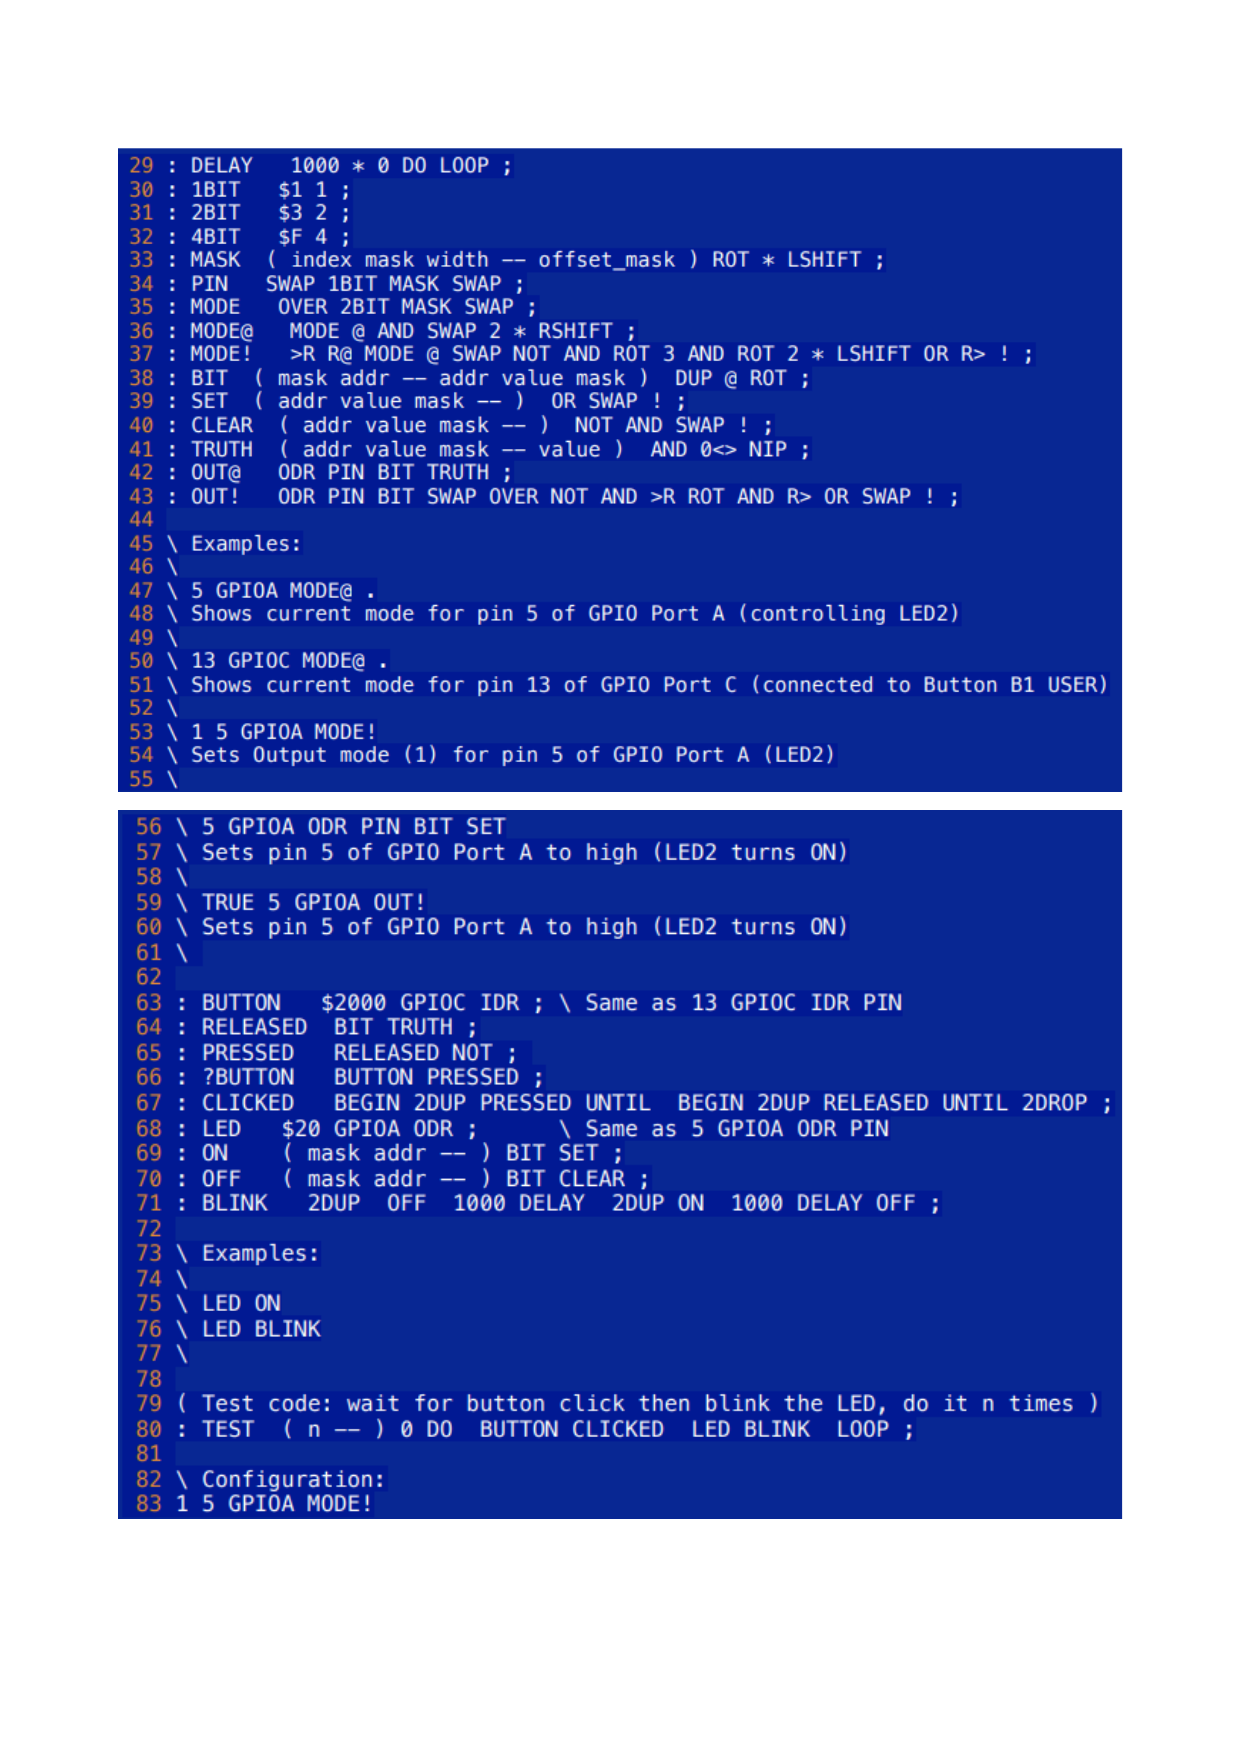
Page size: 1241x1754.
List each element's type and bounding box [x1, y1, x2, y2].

picture [118, 810, 1123, 1519]
picture [118, 147, 1123, 792]
